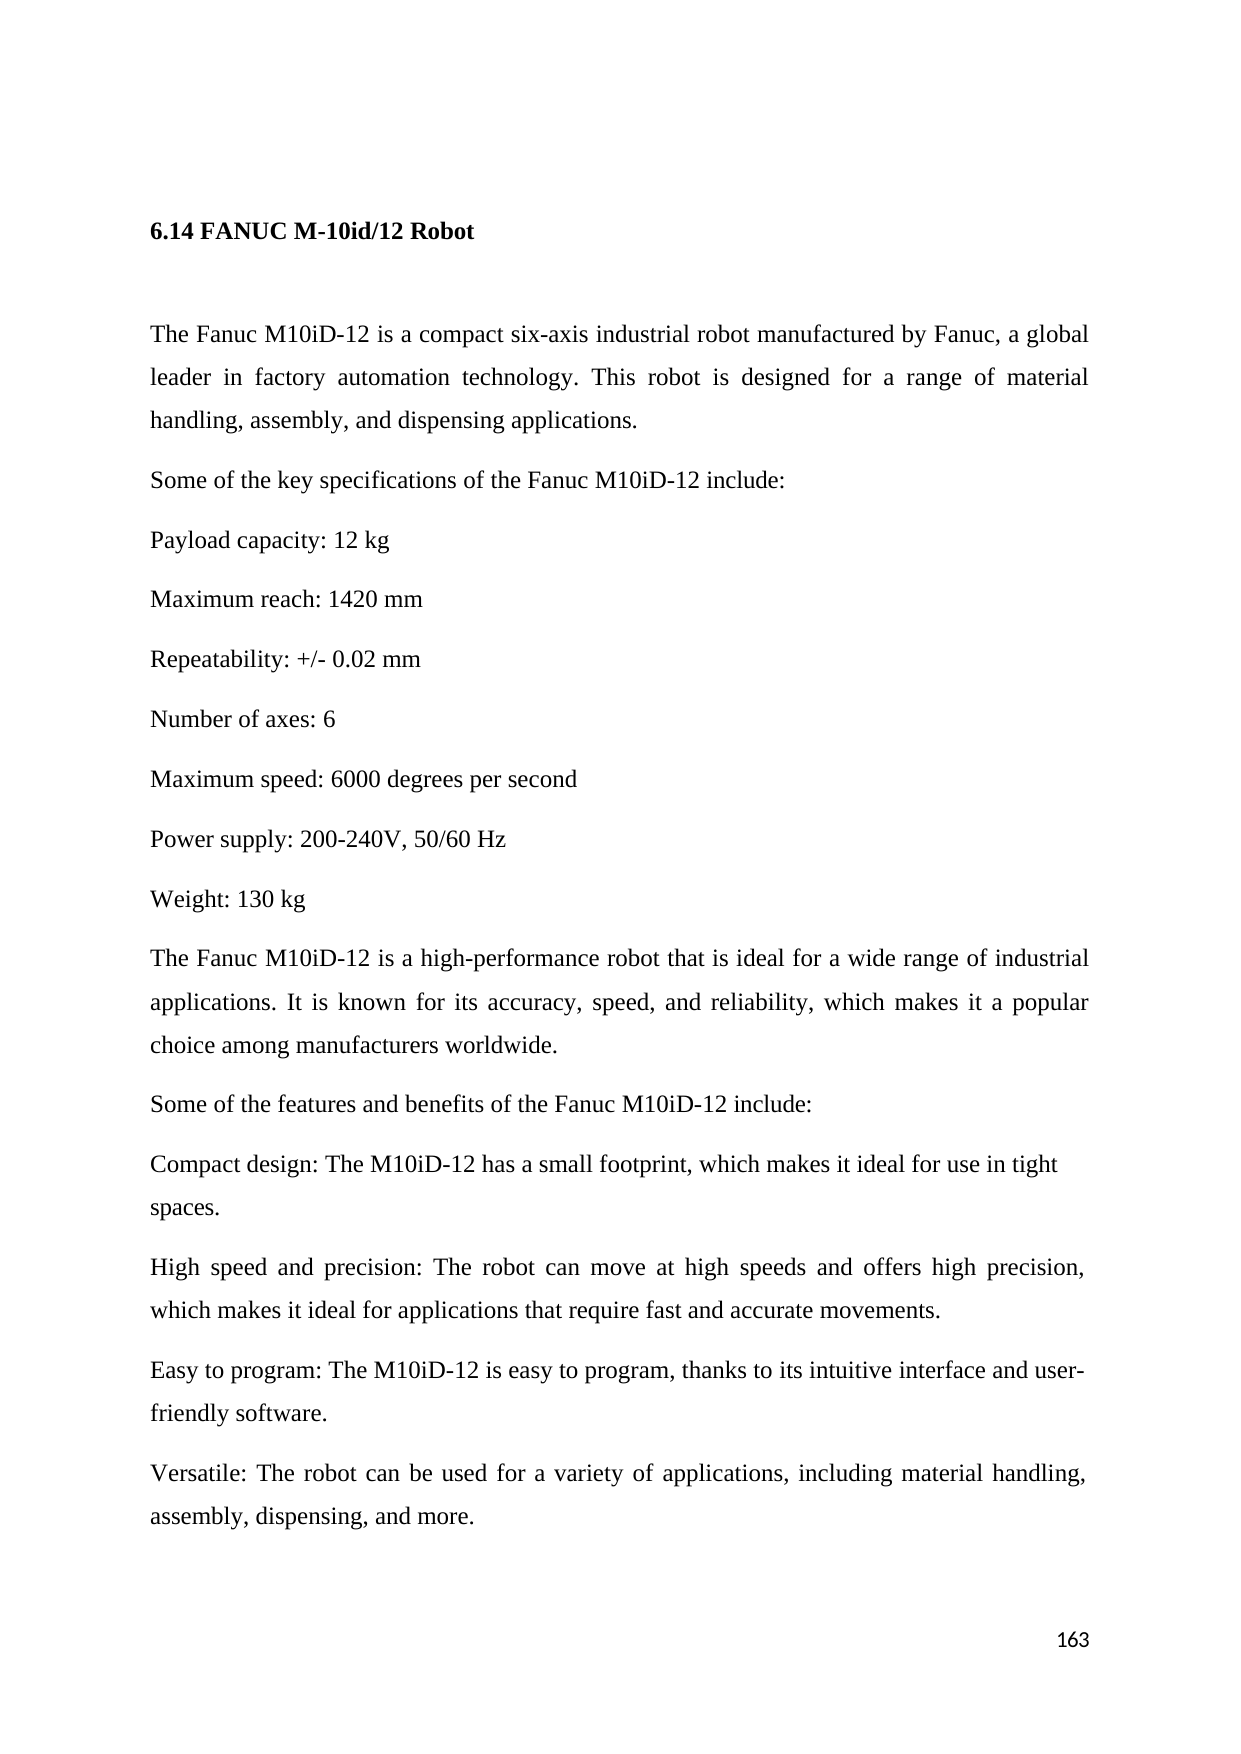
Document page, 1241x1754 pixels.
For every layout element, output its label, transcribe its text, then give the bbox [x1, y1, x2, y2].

text Easy to program: The M10iD-12 is easy to program, thanks to its intuitive interface and user- friendly software. [150, 1355, 1090, 1427]
text Versatile: The robot can be used for a variety of applications, including material handling, assembly, dispensing, and more. [150, 1458, 1090, 1530]
text High speed and precision: The robot can move at high speeds and offers high precision, which makes it ideal for applications that require fast and accurate movements. [150, 1252, 1090, 1324]
text Payload capacity: 12 kg Maximum reach: 1420 mm Repeatability: +/- 0.02 mm Number of axes: 6 [150, 525, 481, 733]
text Some of the key specifications of the Fanuc M10iD-12 include: [150, 465, 1215, 494]
text Compact design: The M10iD-12 has a small footprint, which makes it ideal for use in tight spaces. [150, 1149, 1090, 1221]
text The Fanuc M10iD-12 is a high-performance robot that is ideal for a wide range of industrial applications. It is known for its accuracy, speed, and reliability, which makes it a popular choice among manufacturers worldwide. [150, 943, 1090, 1058]
text The Fanuc M10iD-12 is a compact six-axis industrial robot manufactured by Fanuc, a global leader in factory automation technology. This robot is designed for a range of material handling, assembly, and dispensing applications. [150, 319, 1090, 434]
text Maximum speed: 6000 degrees per second Power supply: 200-240V, 50/60 Hz Weight: 130 kg [150, 764, 584, 912]
text Some of the features and benefits of the Fanuc M10iD-12 include: [150, 1089, 1215, 1118]
subtitle FANUC M-10id/12 Robot [150, 216, 1215, 245]
